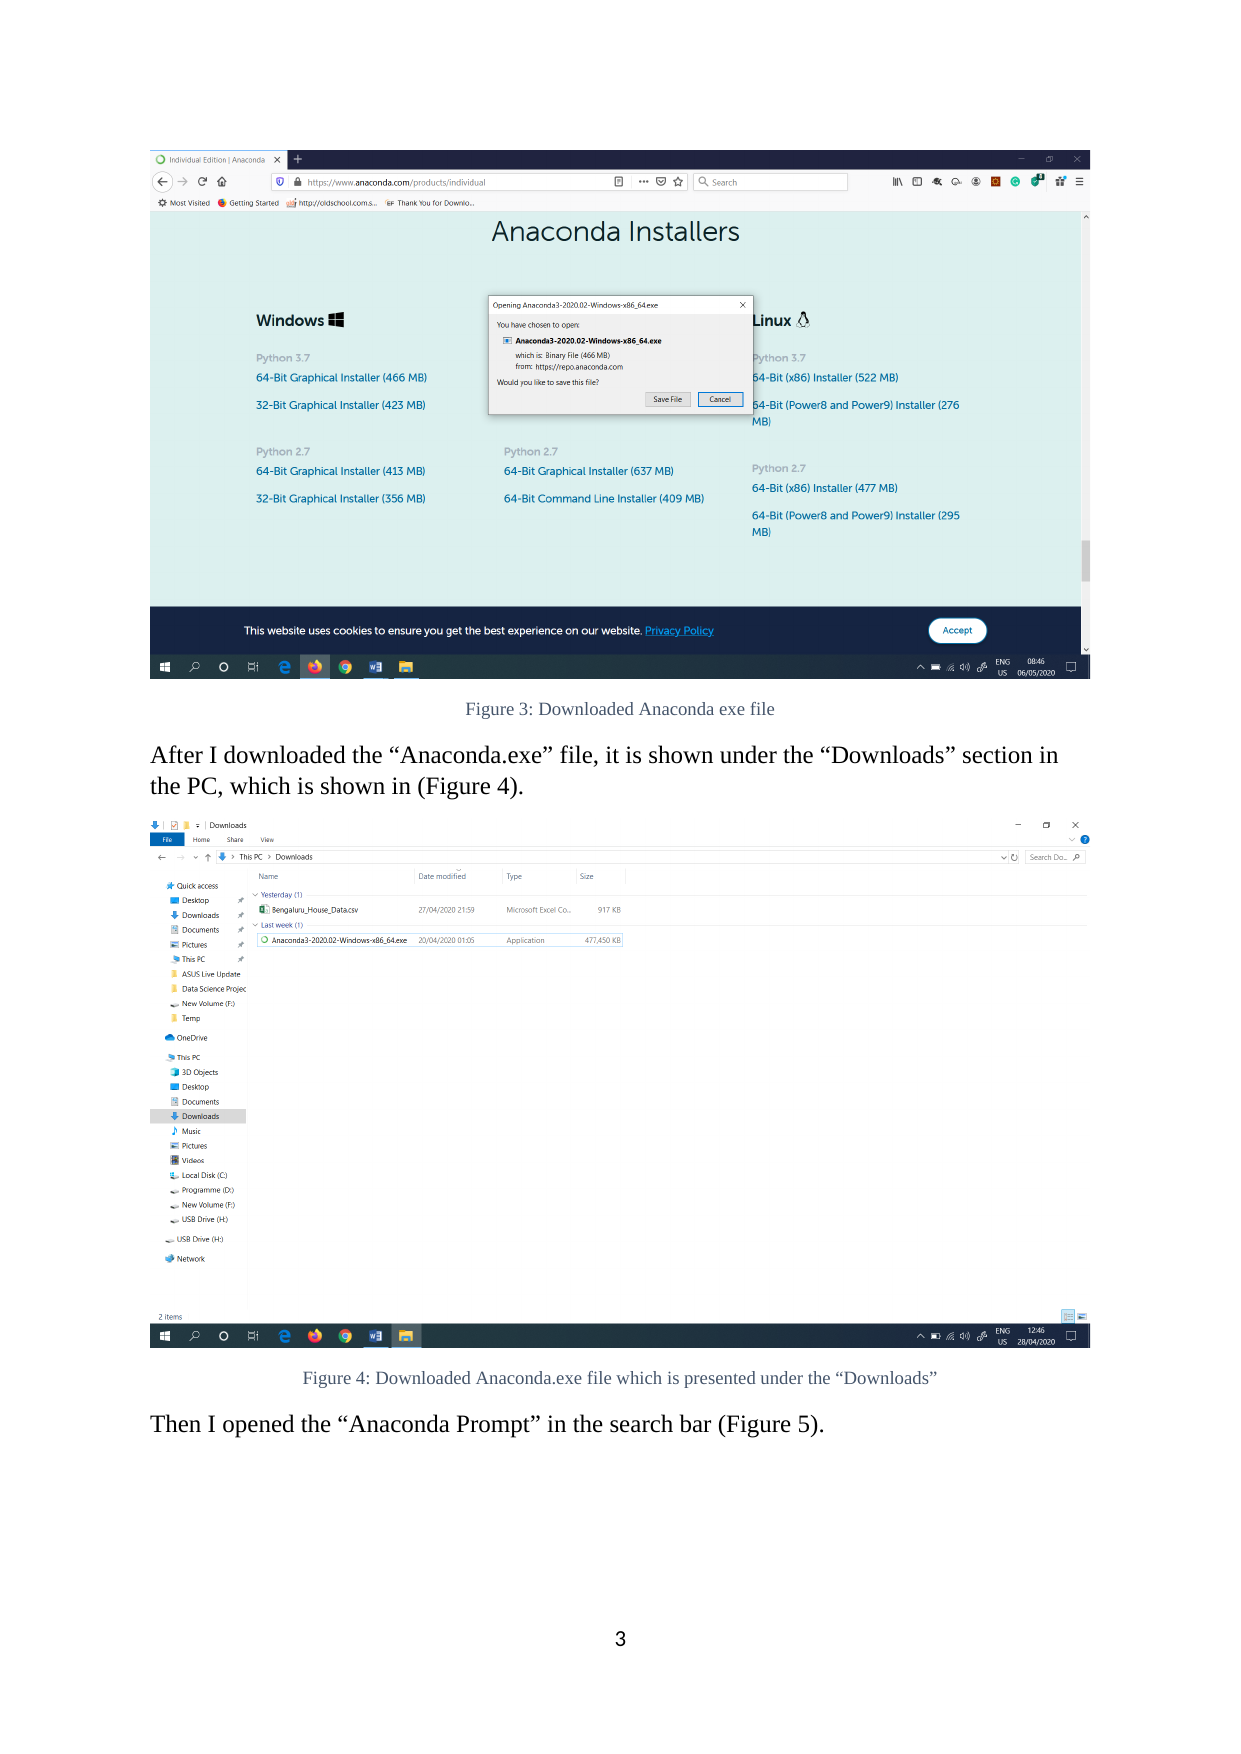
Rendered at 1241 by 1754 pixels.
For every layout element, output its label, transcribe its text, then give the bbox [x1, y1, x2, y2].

picture [150, 818, 1091, 1348]
text After I downloaded the “Anaconda.exe” file, it is shown under the “Downloads” section in the PC, which is shown in (Figure 4). [150, 740, 1090, 800]
picture [150, 150, 1091, 679]
text Figure 4: Downloaded Anaconda.exe file which is presented under the “Downloads” [150, 1367, 1090, 1388]
text Then I opened the “Anaconda Prompt” in the search bar (Figure 5). [150, 1409, 1090, 1438]
text Figure 3: Downloaded Anaconda exe file [150, 698, 1090, 719]
